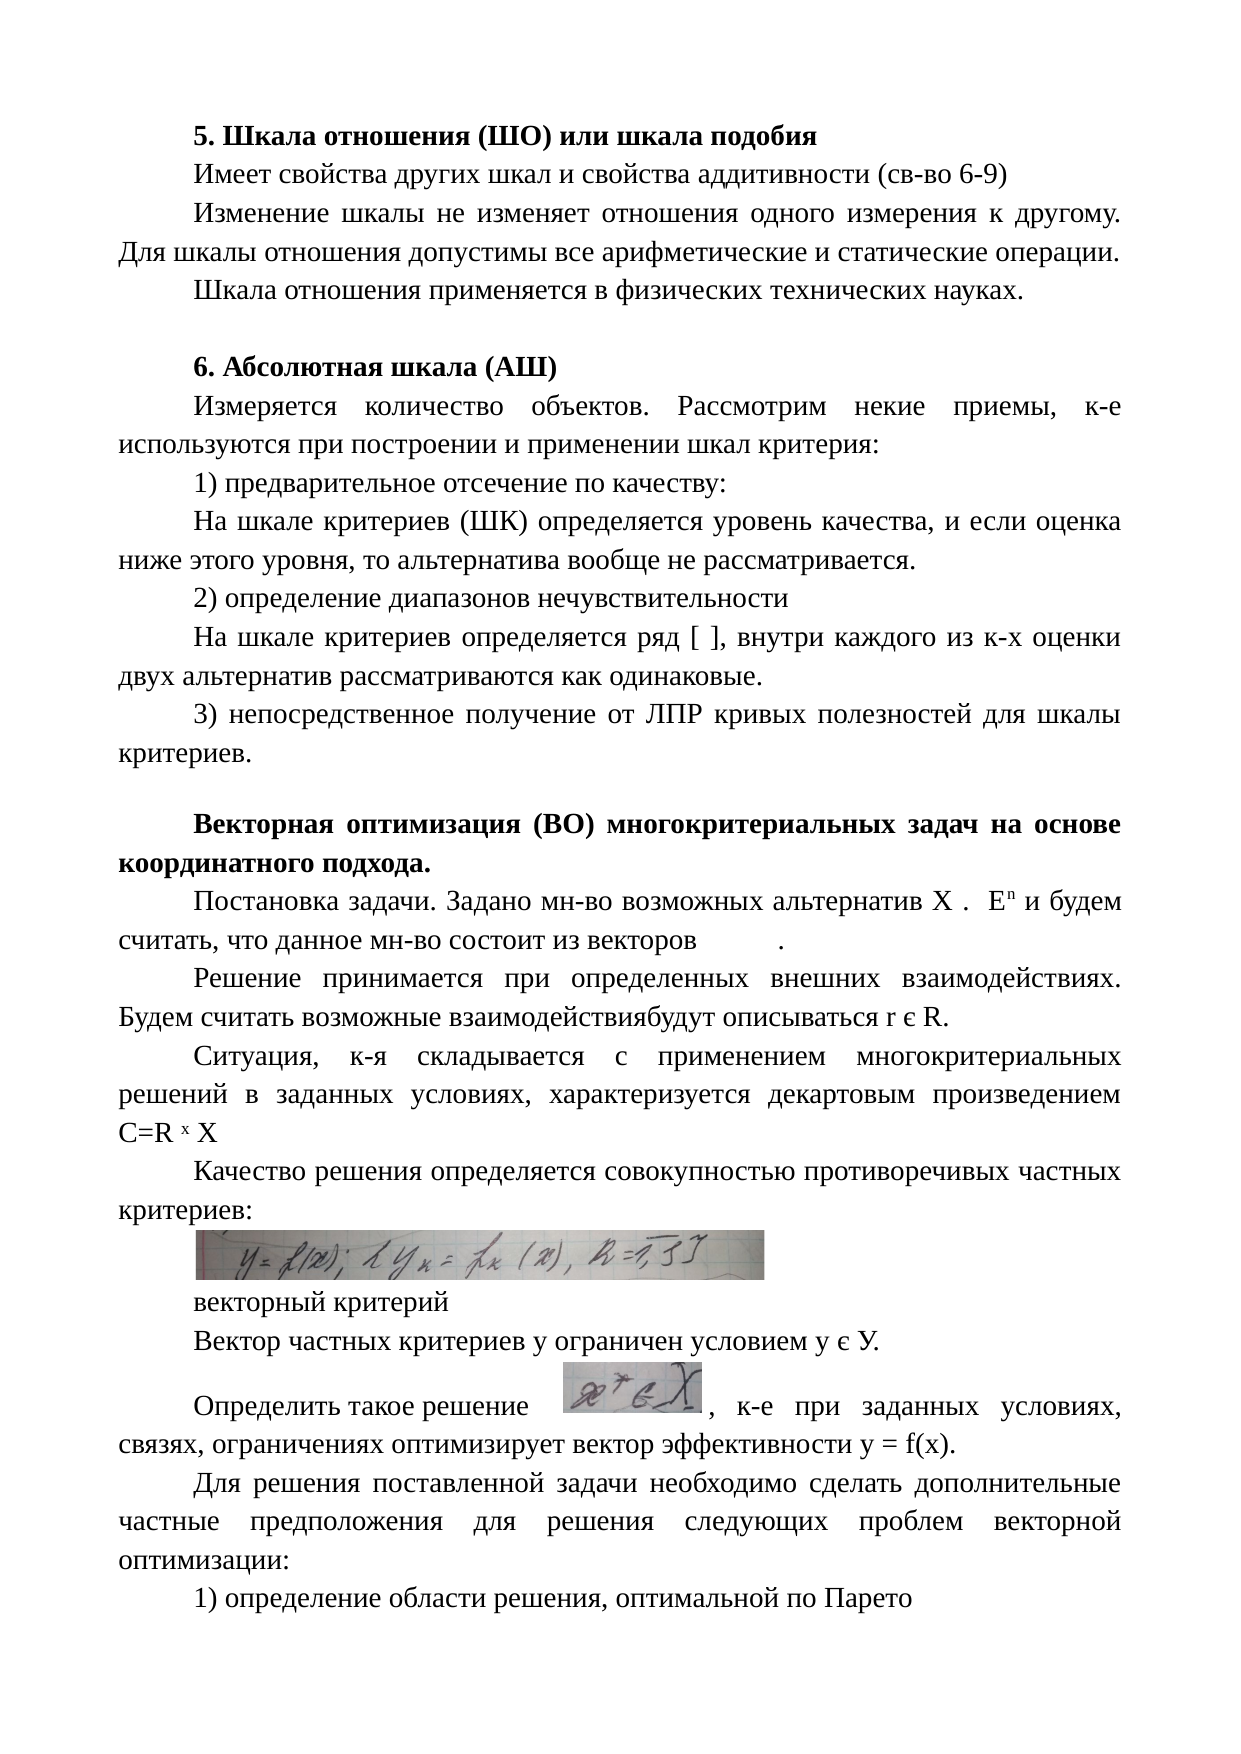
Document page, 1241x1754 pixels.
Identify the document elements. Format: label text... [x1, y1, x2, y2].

text Векторная оптимизация (ВО) многокритериальных задач на основе координатного подхода. [118, 806, 1122, 878]
text 6. Абсолютная шкала (АШ) [118, 349, 1122, 383]
text Постановка задачи. Задано мн-во возможных альтернатив Х . Еn и будем считать, что данное мн-во состоит из векторов . [118, 883, 1122, 956]
picture [563, 1362, 702, 1413]
text 1) предварительное отсечение по качеству: [118, 465, 1122, 498]
text Изменение шкалы не изменяет отношения одного измерения к другому. Для шкалы отношения допустимы все арифметические и статические операции. [118, 195, 1122, 267]
text Имеет свойства других шкал и свойства аддитивности (св-во 6-9) [118, 157, 1122, 190]
text Шкала отношения применяется в физических технических науках. [118, 272, 1122, 306]
text Решение принимается при определенных внешних взаимодействиях. Будем считать возможные взаимодействиябудут описываться r є R. [118, 961, 1122, 1033]
text На шкале критериев определяется ряд [ ], внутри каждого из к-х оценки двух альтернатив рассматриваются как одинаковые. [118, 619, 1122, 691]
text 3) непосредственное получение от ЛПР кривых полезностей для шкалы критериев. [118, 696, 1122, 768]
text 5. Шкала отношения (ШО) или шкала подобия [118, 118, 1122, 152]
text Качество решения определяется совокупностью противоречивых частных критериев: [118, 1153, 1122, 1225]
text Ситуация, к-я складывается с применением многокритериальных решений в заданных условиях, характеризуется декартовым произведением C=R ˣ X [118, 1038, 1122, 1148]
text На шкале критериев (ШК) определяется уровень качества, и если оценка ниже этого уровня, то альтернатива вообще не рассматривается. [118, 503, 1122, 576]
text Измеряется количество объектов. Рассмотрим некие приемы, к-е используются при построении и применении шкал критерия: [118, 388, 1122, 460]
text 2) определение диапазонов нечувствительности [118, 581, 1122, 614]
text Определить такое решение , к-е при заданных условиях, связях, ограничениях оптимизирует вектор эффективности y = f(x). [118, 1362, 1122, 1460]
text Для решения поставленной задачи необходимо сделать дополнительные частные предположения для решения следующих проблем векторной оптимизации: [118, 1465, 1122, 1575]
text 1) определение области решения, оптимальной по Парето [118, 1580, 1122, 1614]
text векторный критерий [118, 1284, 1122, 1318]
text Вектор частных критериев у ограничен условием у є У. [118, 1323, 1122, 1357]
picture [196, 1230, 765, 1280]
